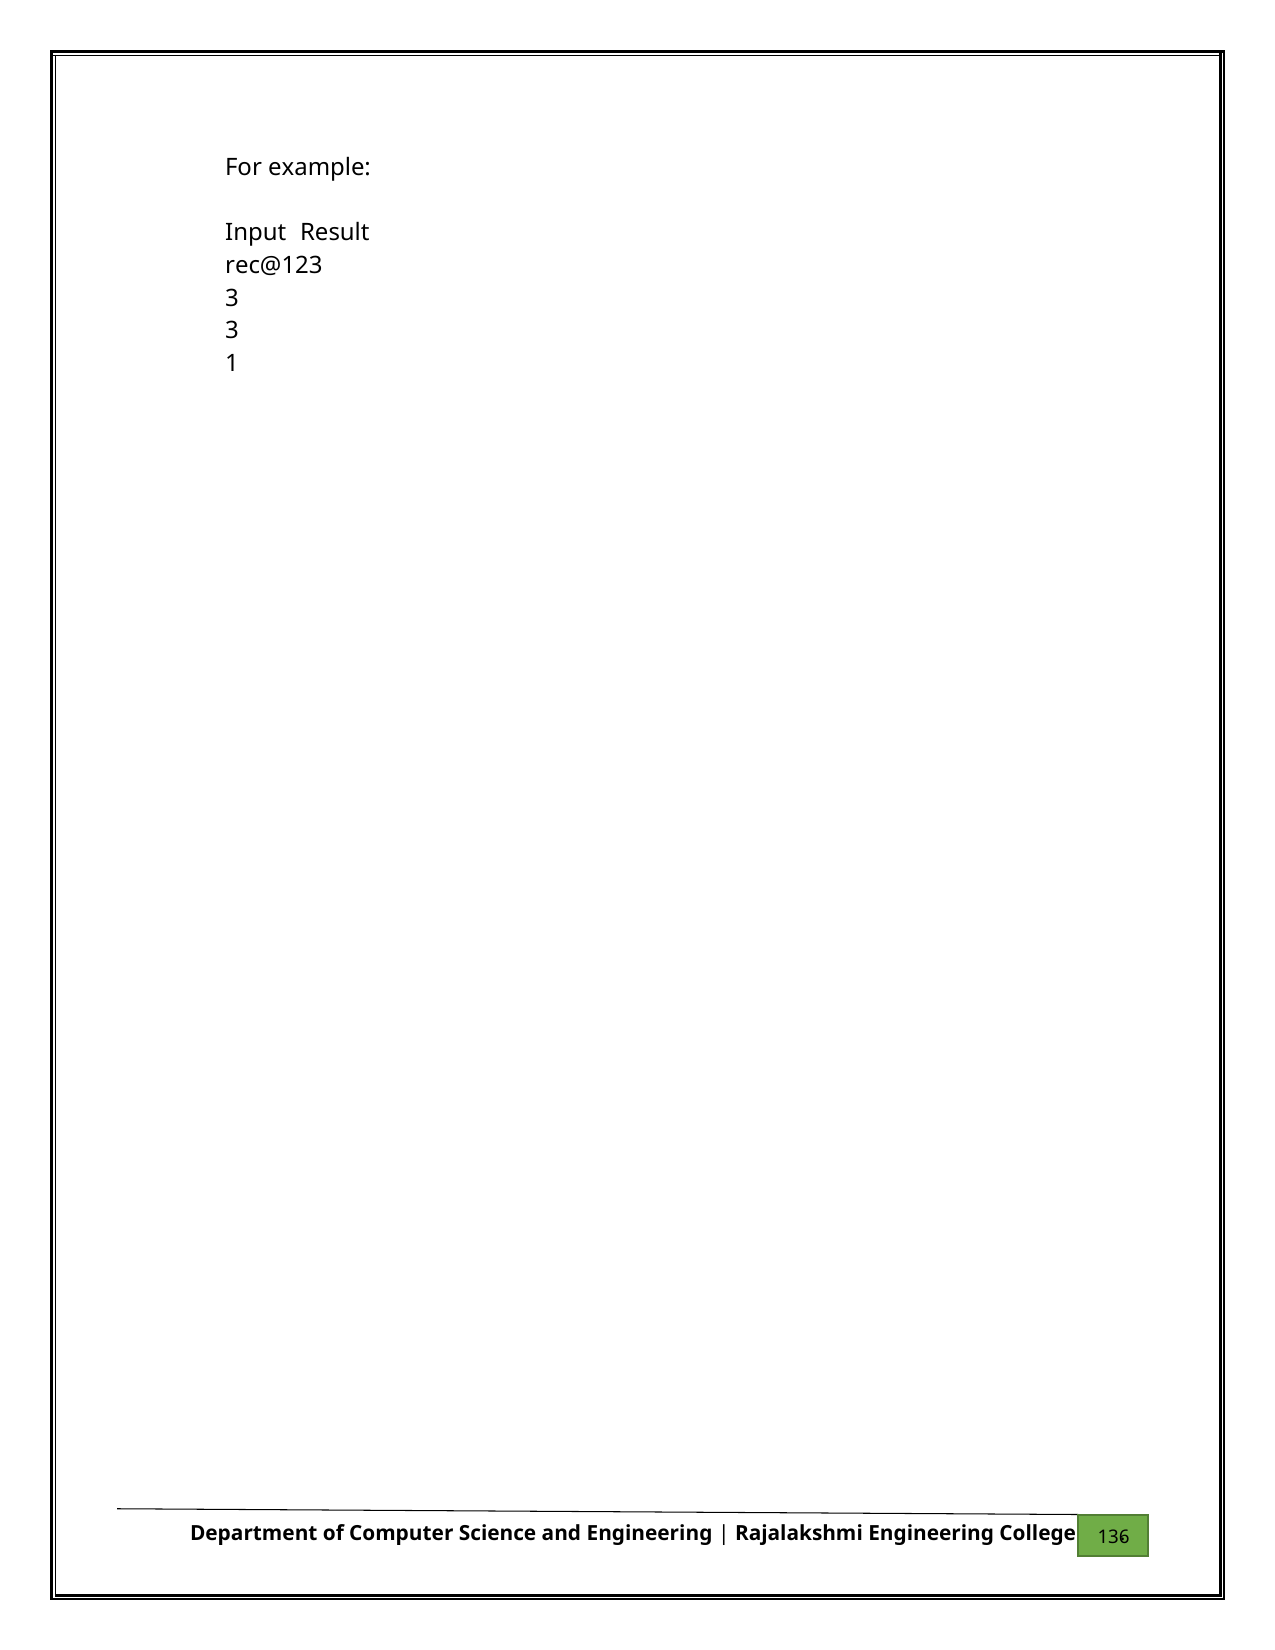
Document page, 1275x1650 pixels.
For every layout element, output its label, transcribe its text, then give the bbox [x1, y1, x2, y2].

text rec@123 [225, 248, 1125, 280]
text 1 [225, 346, 1125, 378]
text For example: [225, 150, 1125, 183]
text 3 [225, 280, 1125, 313]
text 3 [225, 313, 1125, 346]
text Input Result [225, 215, 1125, 248]
